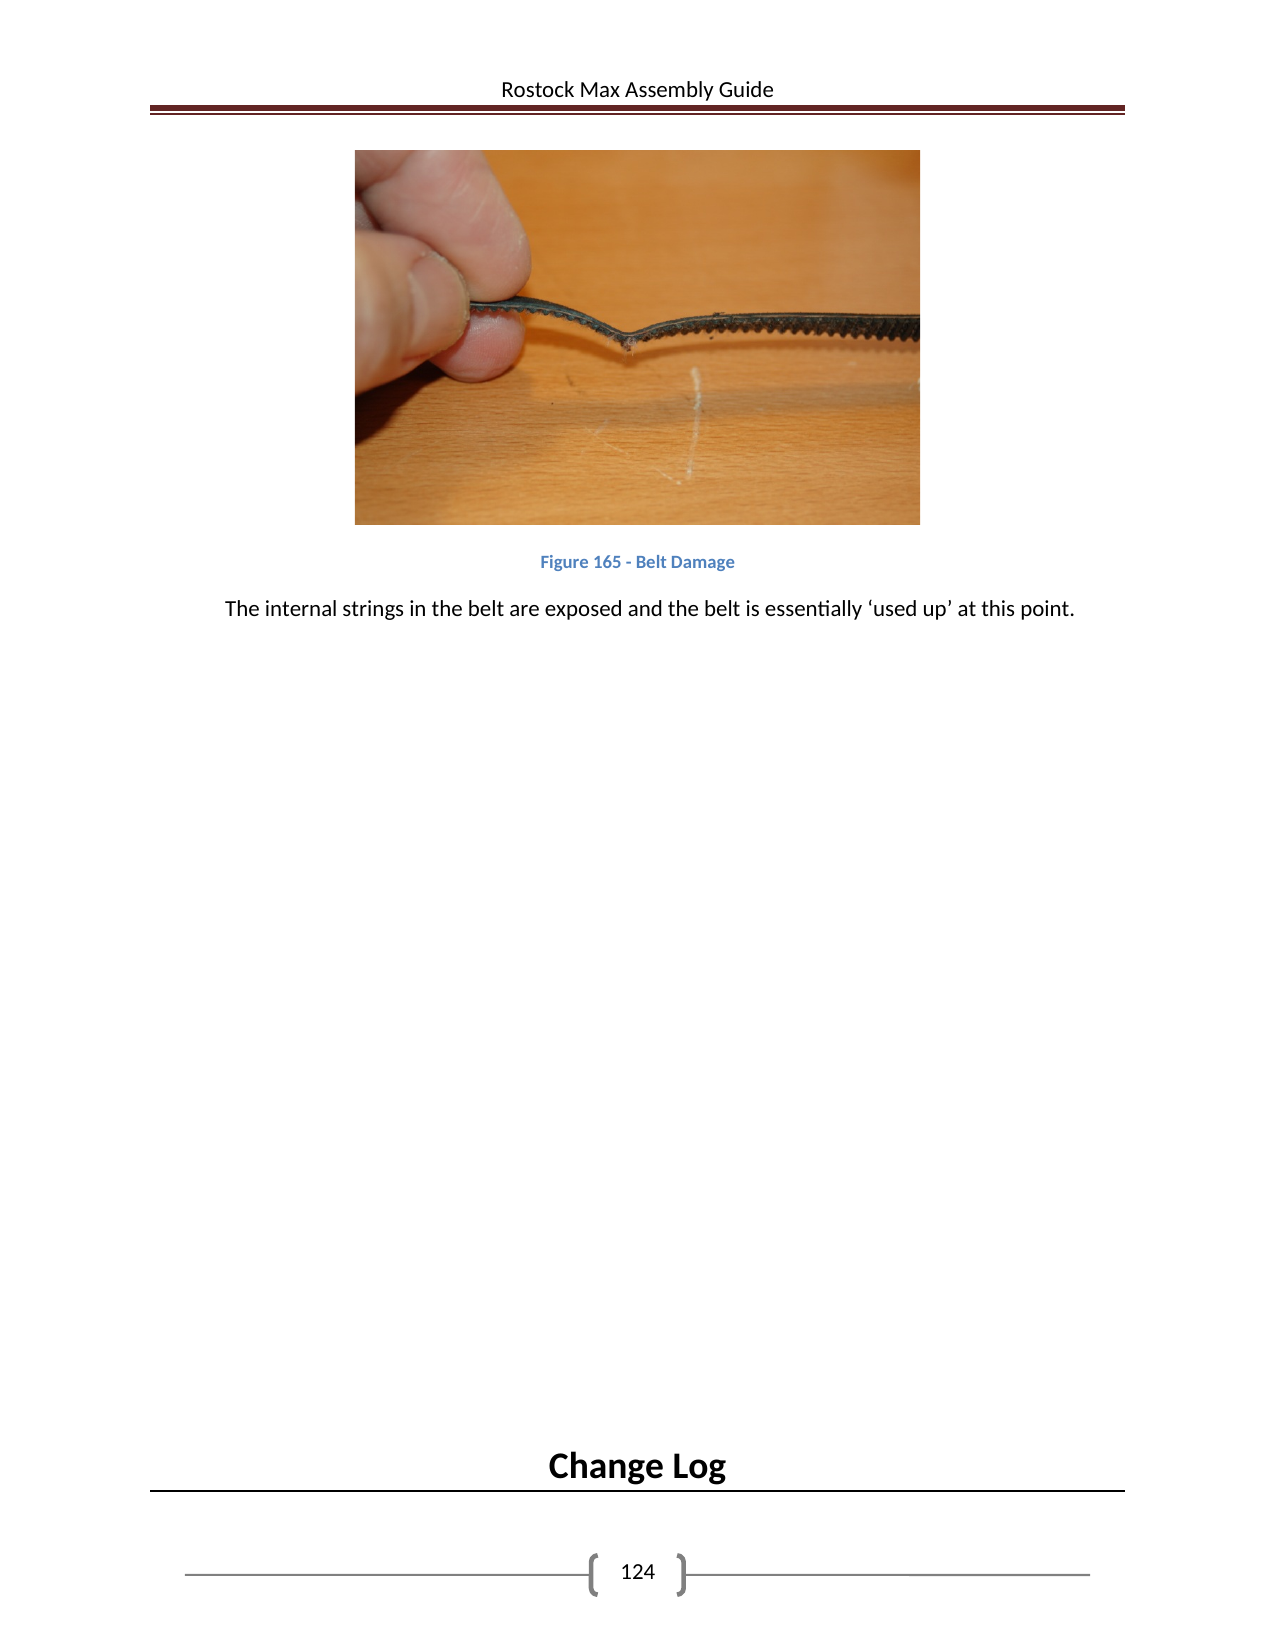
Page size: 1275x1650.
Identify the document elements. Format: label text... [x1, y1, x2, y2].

subtitle Change Log [150, 1442, 1125, 1490]
text The internal strings in the belt are exposed and the belt is essentially ‘used up’ at this point. [150, 594, 1125, 622]
picture [354, 150, 921, 525]
